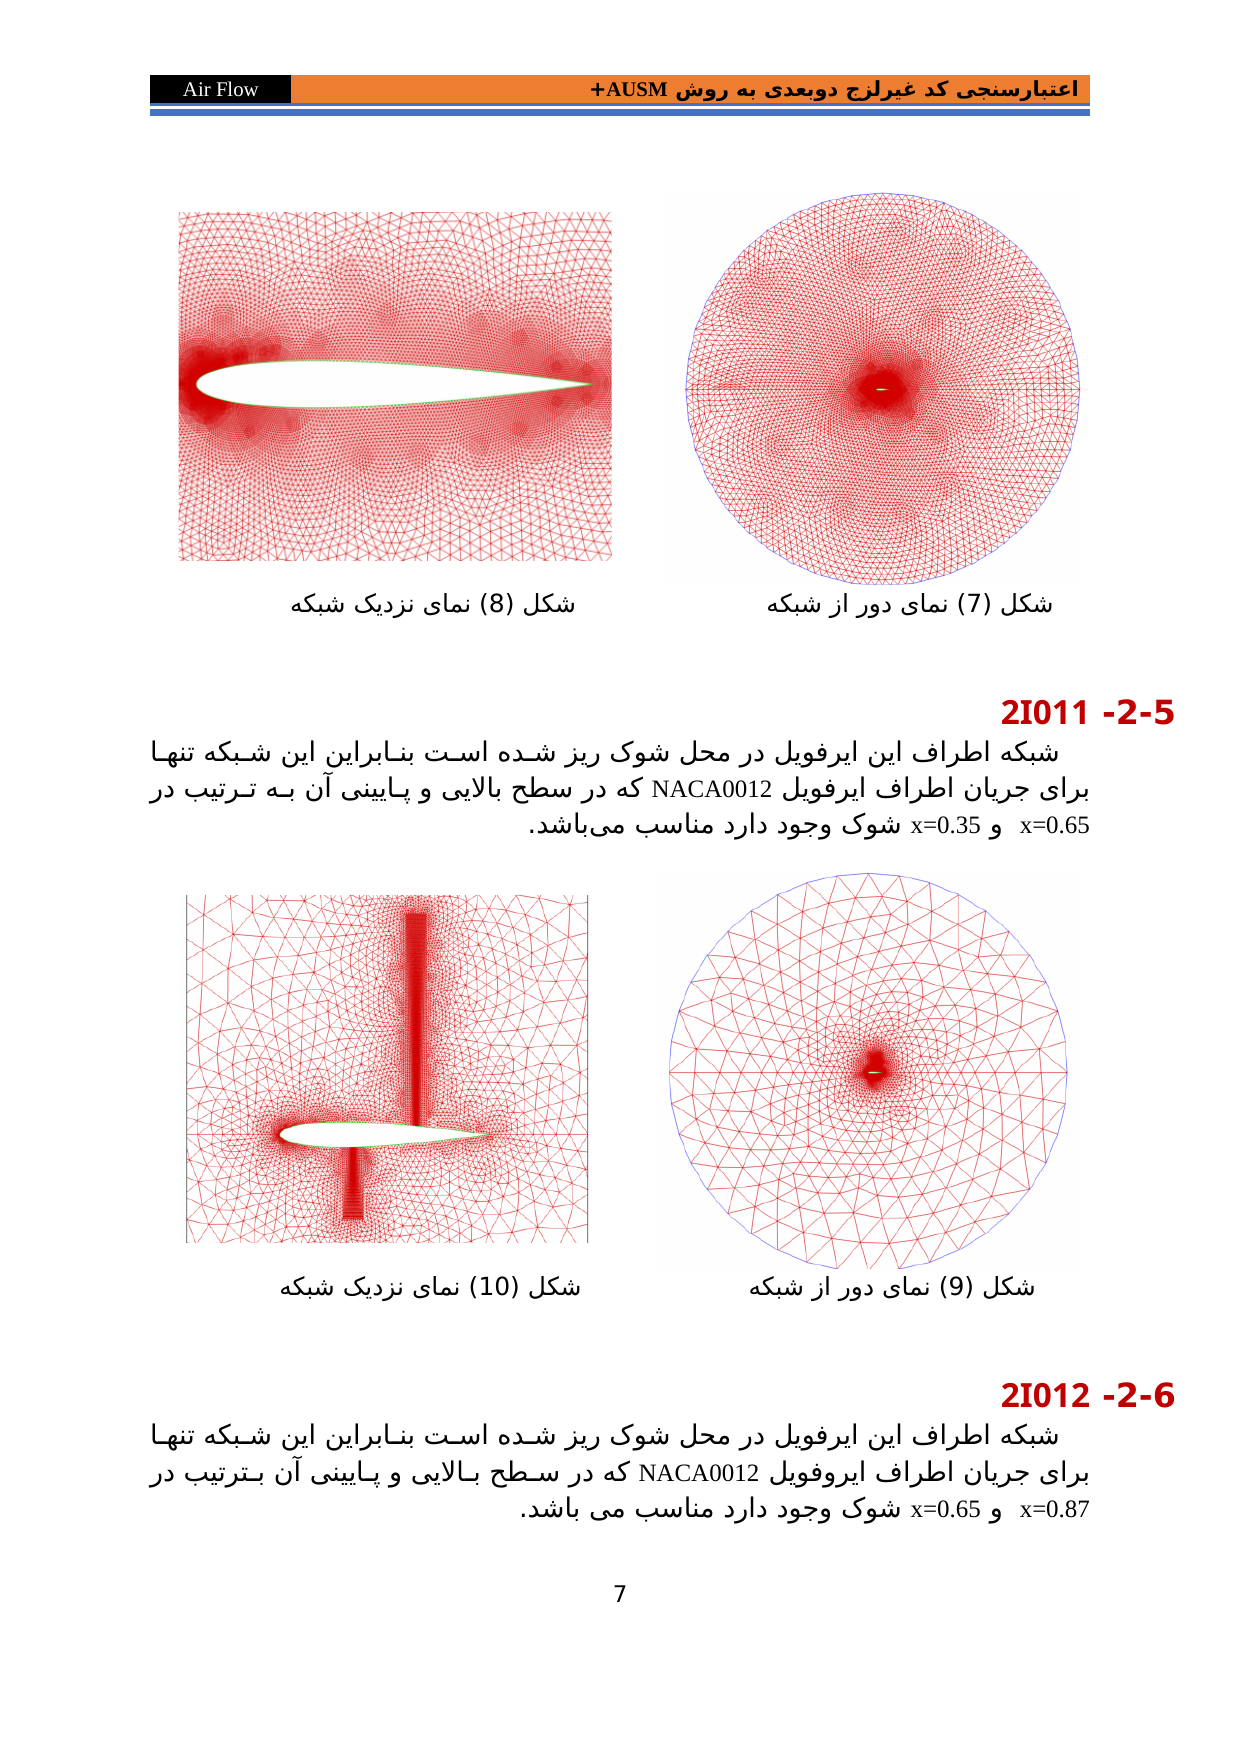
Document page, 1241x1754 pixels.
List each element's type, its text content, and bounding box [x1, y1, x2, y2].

picture [179, 895, 590, 1243]
table_cell نمای نزدیک شبکه [150, 589, 641, 655]
text شبکه اطراف این ایرفویل در محل شوک ریز شده است بنابراین این شبکه تنها برای جریان اطراف ایروفویل NACA0012 که در سطح بالایی و پایینی آن بترتیب در x=0.87 و x=0.65 شوک وجود دارد مناسب می باشد. [150, 1419, 1090, 1524]
picture [662, 189, 1082, 585]
table_header [150, 189, 641, 589]
subtitle 2I011 [150, 688, 1090, 734]
table_header [641, 189, 1104, 589]
table_header [620, 870, 1089, 1272]
table_header [150, 870, 619, 1272]
table_cell نمای دور از شبکه [620, 1273, 1089, 1372]
picture [656, 869, 1078, 1269]
picture [178, 212, 612, 561]
subtitle 2I012 [150, 1372, 1090, 1417]
table_cell نمای دور از شبکه [641, 589, 1104, 655]
table_cell نمای نزدیک شبکه [150, 1273, 619, 1372]
text شبکه اطراف این ایرفویل در محل شوک ریز شده است بنابراین این شبکه تنها برای جریان اطراف ایرفویل NACA0012 که در سطح بالایی و پایینی آن به ترتیب در x=0.65 و x=0.35 شوک وجود دارد مناسب می‌باشد. [150, 736, 1090, 840]
